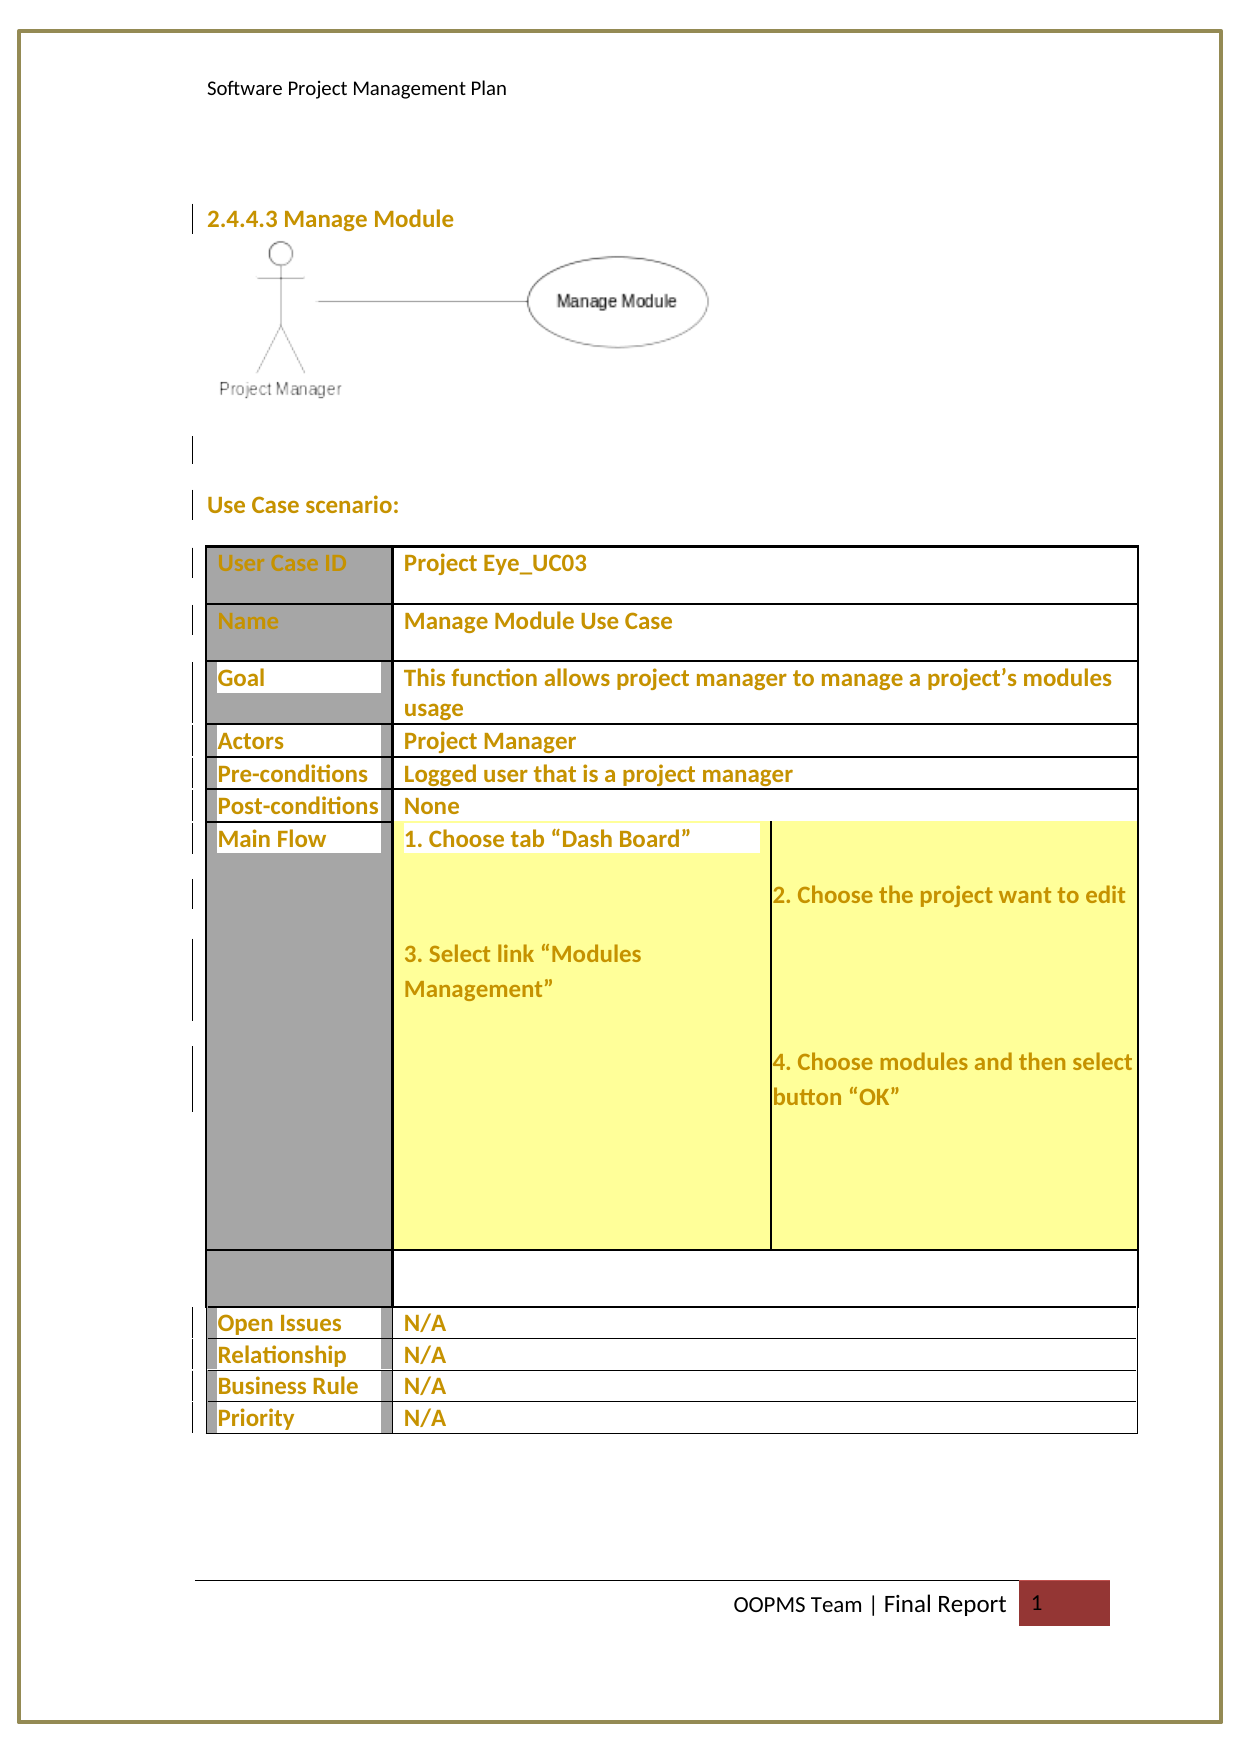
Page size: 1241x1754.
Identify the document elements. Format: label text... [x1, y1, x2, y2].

table_cell Manage Module Use Case [394, 605, 1137, 660]
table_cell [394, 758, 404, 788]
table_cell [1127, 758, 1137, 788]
table_cell 2. Choose the project want to edit 4. Choose modules and then select button “OK” [772, 821, 1137, 1249]
subtitle 2.4.4.3 Manage Module [207, 203, 1122, 234]
table_header User Case ID [207, 548, 391, 603]
text Use Case scenario: [207, 489, 1122, 520]
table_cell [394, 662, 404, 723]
table_header Project Eye_UC03 [394, 548, 1137, 603]
table_cell [394, 1251, 1137, 1306]
table_cell Name [207, 605, 391, 660]
table_cell 1. Choose tab “Dash Board” 3. Select link “Modules Management” [394, 821, 770, 1249]
table_cell Main Flow [207, 823, 391, 1249]
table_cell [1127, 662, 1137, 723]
table_cell [207, 1251, 391, 1306]
table_cell Goal [207, 662, 391, 723]
